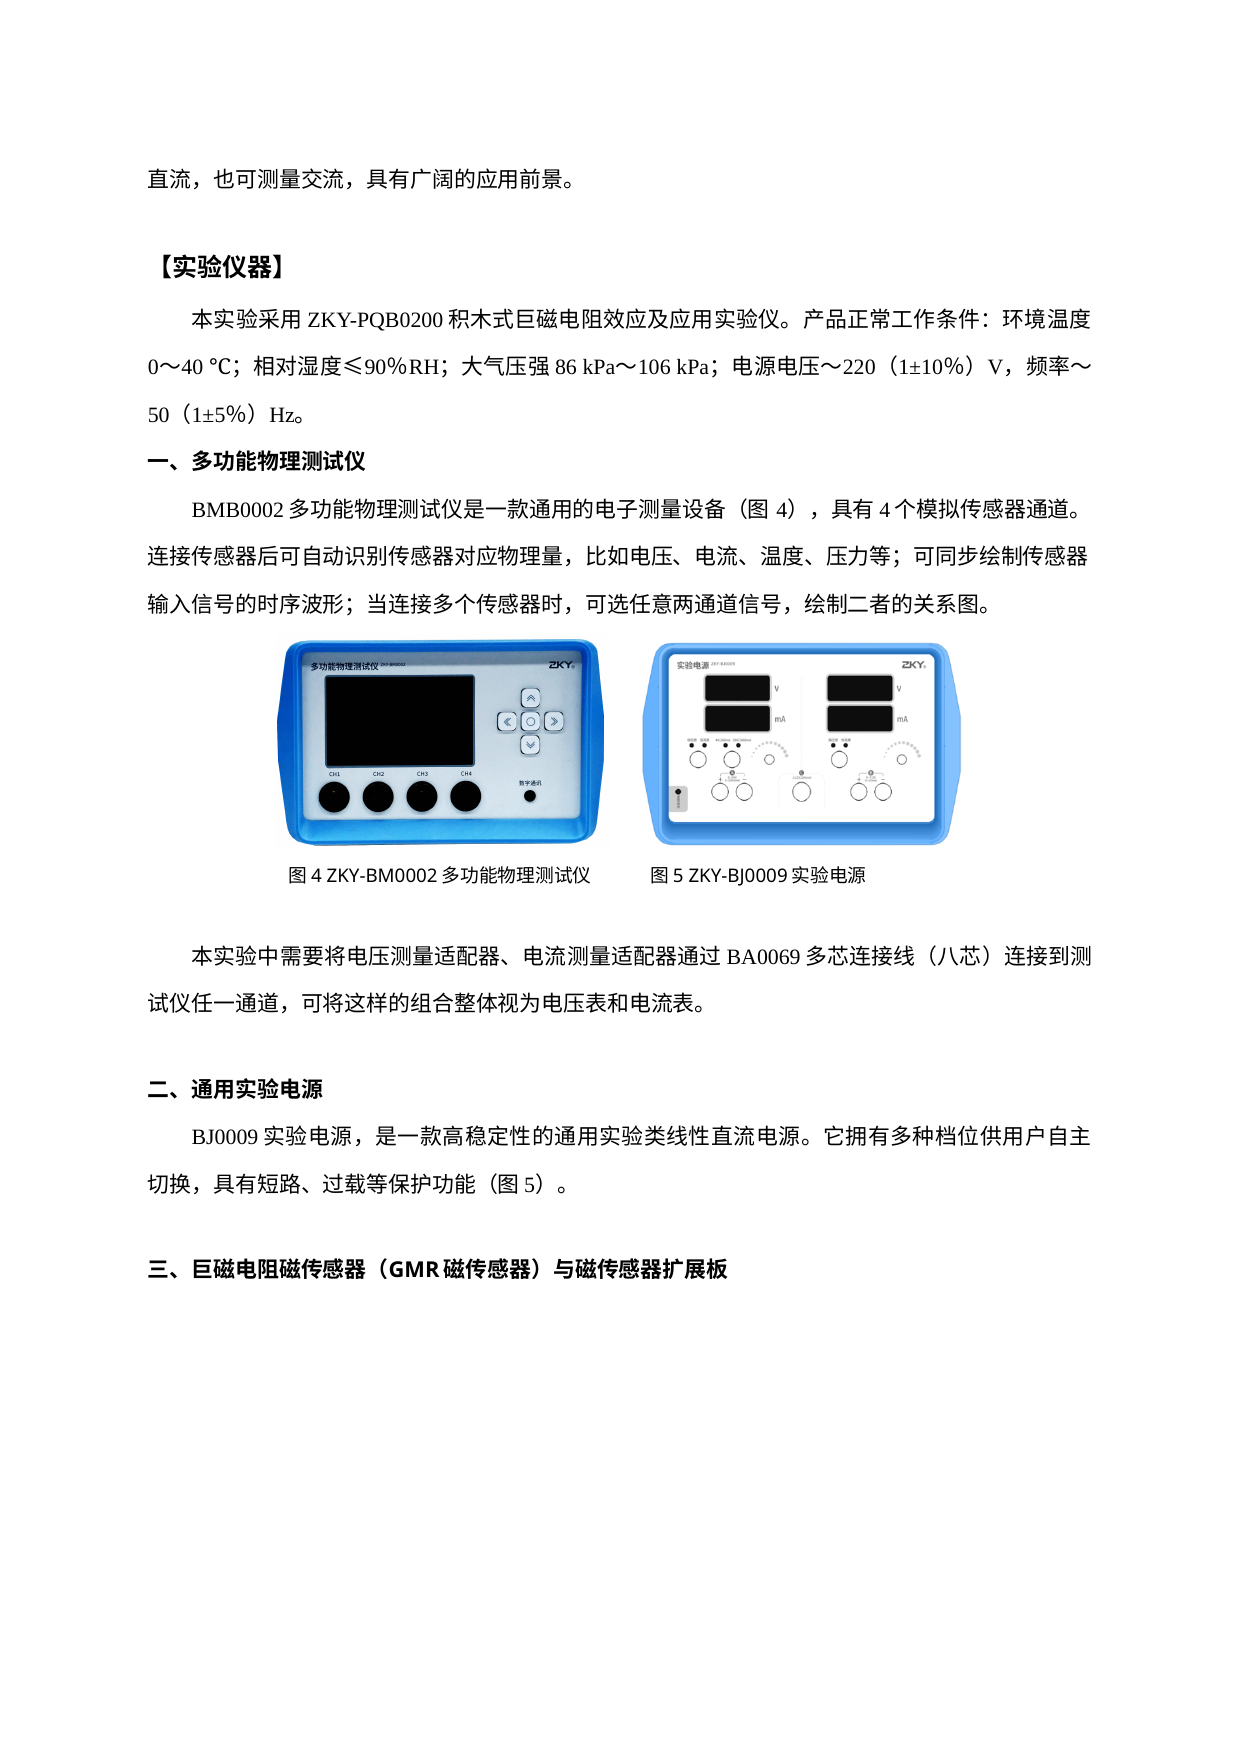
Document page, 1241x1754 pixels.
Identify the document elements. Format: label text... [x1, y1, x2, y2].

text BJ0009实验电源，是一款高稳定性的通用实验类线性直流电源。它拥有多种档位供用户自主切换，具有短路、过载等保护功能（图5）。 [148, 1119, 1092, 1198]
picture [637, 639, 965, 848]
text 图4 ZKY-BM0002多功能物理测试仪 图5 ZKY-BJ0009实验电源 [148, 860, 1092, 888]
text 本实验采用ZKY-PQB0200积木式巨磁电阻效应及应用实验仪。产品正常工作条件：环境温度0～；相对湿度≤90％RH；大气压强86 kPa～106 kPa；电源电压～220（1±10％）V，频率～50（1±5％）Hz。 [148, 302, 1092, 428]
text 本实验中需要将电压测量适配器、电流测量适配器通过BA0069多芯连接线（八芯）连接到测试仪任一通道，可将这样的组合整体视为电压表和电流表。 [148, 939, 1092, 1018]
text 三、巨磁电阻磁传感器（GMR磁传感器）与磁传感器扩展板 [148, 1252, 1092, 1284]
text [148, 162, 1092, 194]
text BMB0002多功能物理测试仪是一款通用的电子测量设备（图4），具有4个模拟传感器通道。连接传感器后可自动识别传感器对应物理量，比如电压、电流、温度、压力等；可同步绘制传感器输入信号的时序波形；当连接多个传感器时，可选任意两通道信号，绘制二者的关系图。 [148, 492, 1092, 618]
text 【实验仪器】 [148, 247, 1087, 283]
text 一、多功能物理测试仪 [148, 444, 1092, 476]
text 二、通用实验电源 [148, 1072, 1092, 1103]
picture [275, 634, 610, 848]
